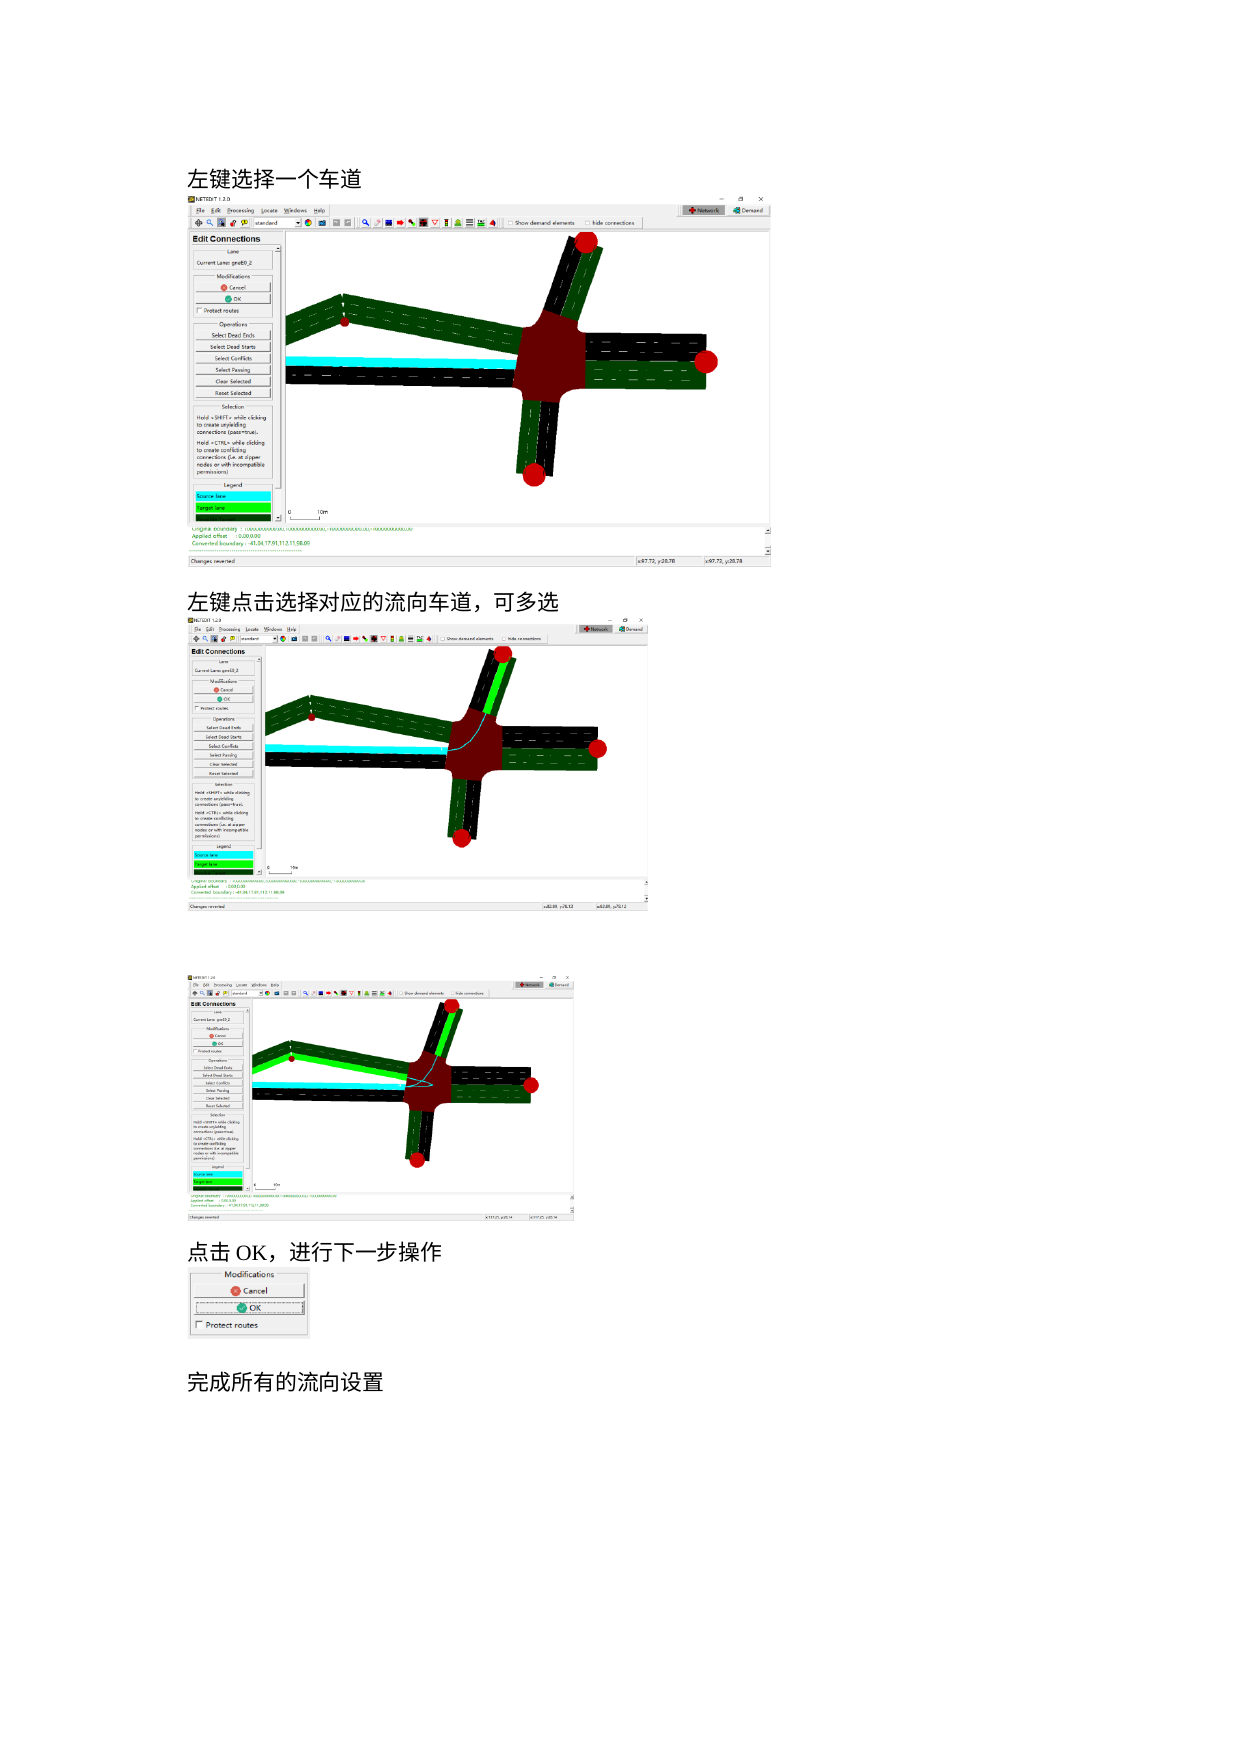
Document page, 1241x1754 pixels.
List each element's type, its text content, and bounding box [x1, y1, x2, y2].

picture [187, 617, 648, 911]
picture [187, 1267, 311, 1339]
text 左键点击选择对应的流向车道，可多选 [187, 584, 1053, 617]
picture [187, 974, 574, 1221]
text 点击OK，进行下一步操作 [187, 1234, 1053, 1267]
picture [187, 194, 771, 567]
text 完成所有的流向设置 [187, 1364, 1053, 1397]
text 左键选择一个车道 [187, 162, 1053, 194]
